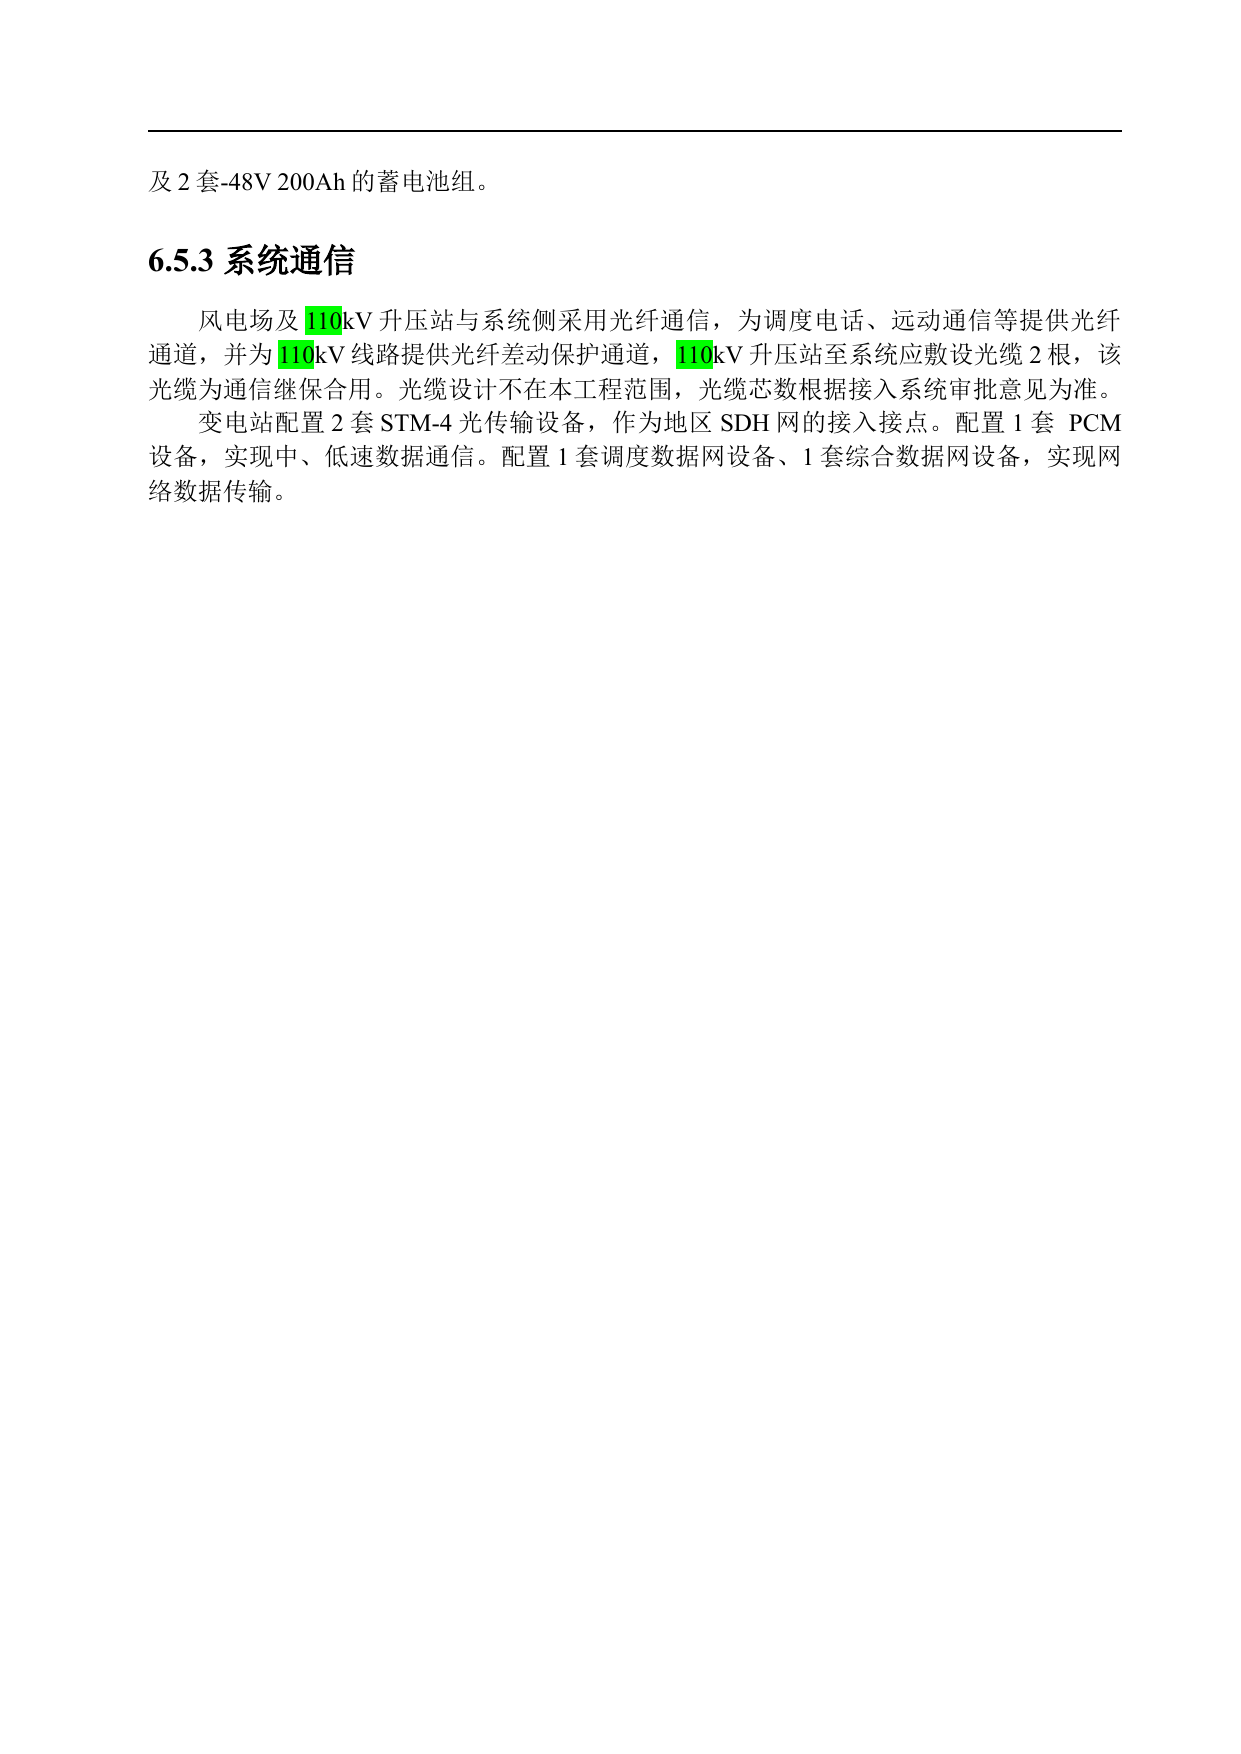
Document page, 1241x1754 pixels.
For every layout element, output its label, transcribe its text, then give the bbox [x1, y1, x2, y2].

text 变电站配置2套STM-4光传输设备，作为地区SDH网的接入接点。配置1套 PCM 设备，实现中、低速数据通信。配置1套调度数据网设备、1套综合数据网设备，实现网络数据传输。 [148, 405, 1122, 507]
text 风电场及110kV升压站与系统侧采用光纤通信，为调度电话、远动通信等提供光纤通道，并为110kV线路提供光纤差动保护通道，110kV升压站至系统应敷设光缆2根，该光缆为通信继保合用。光缆设计不在本工程范围，光缆芯数根据接入系统审批意见为准。 [148, 303, 1122, 405]
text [148, 164, 1122, 198]
text 6.5.3 系统通信 [148, 225, 1122, 293]
